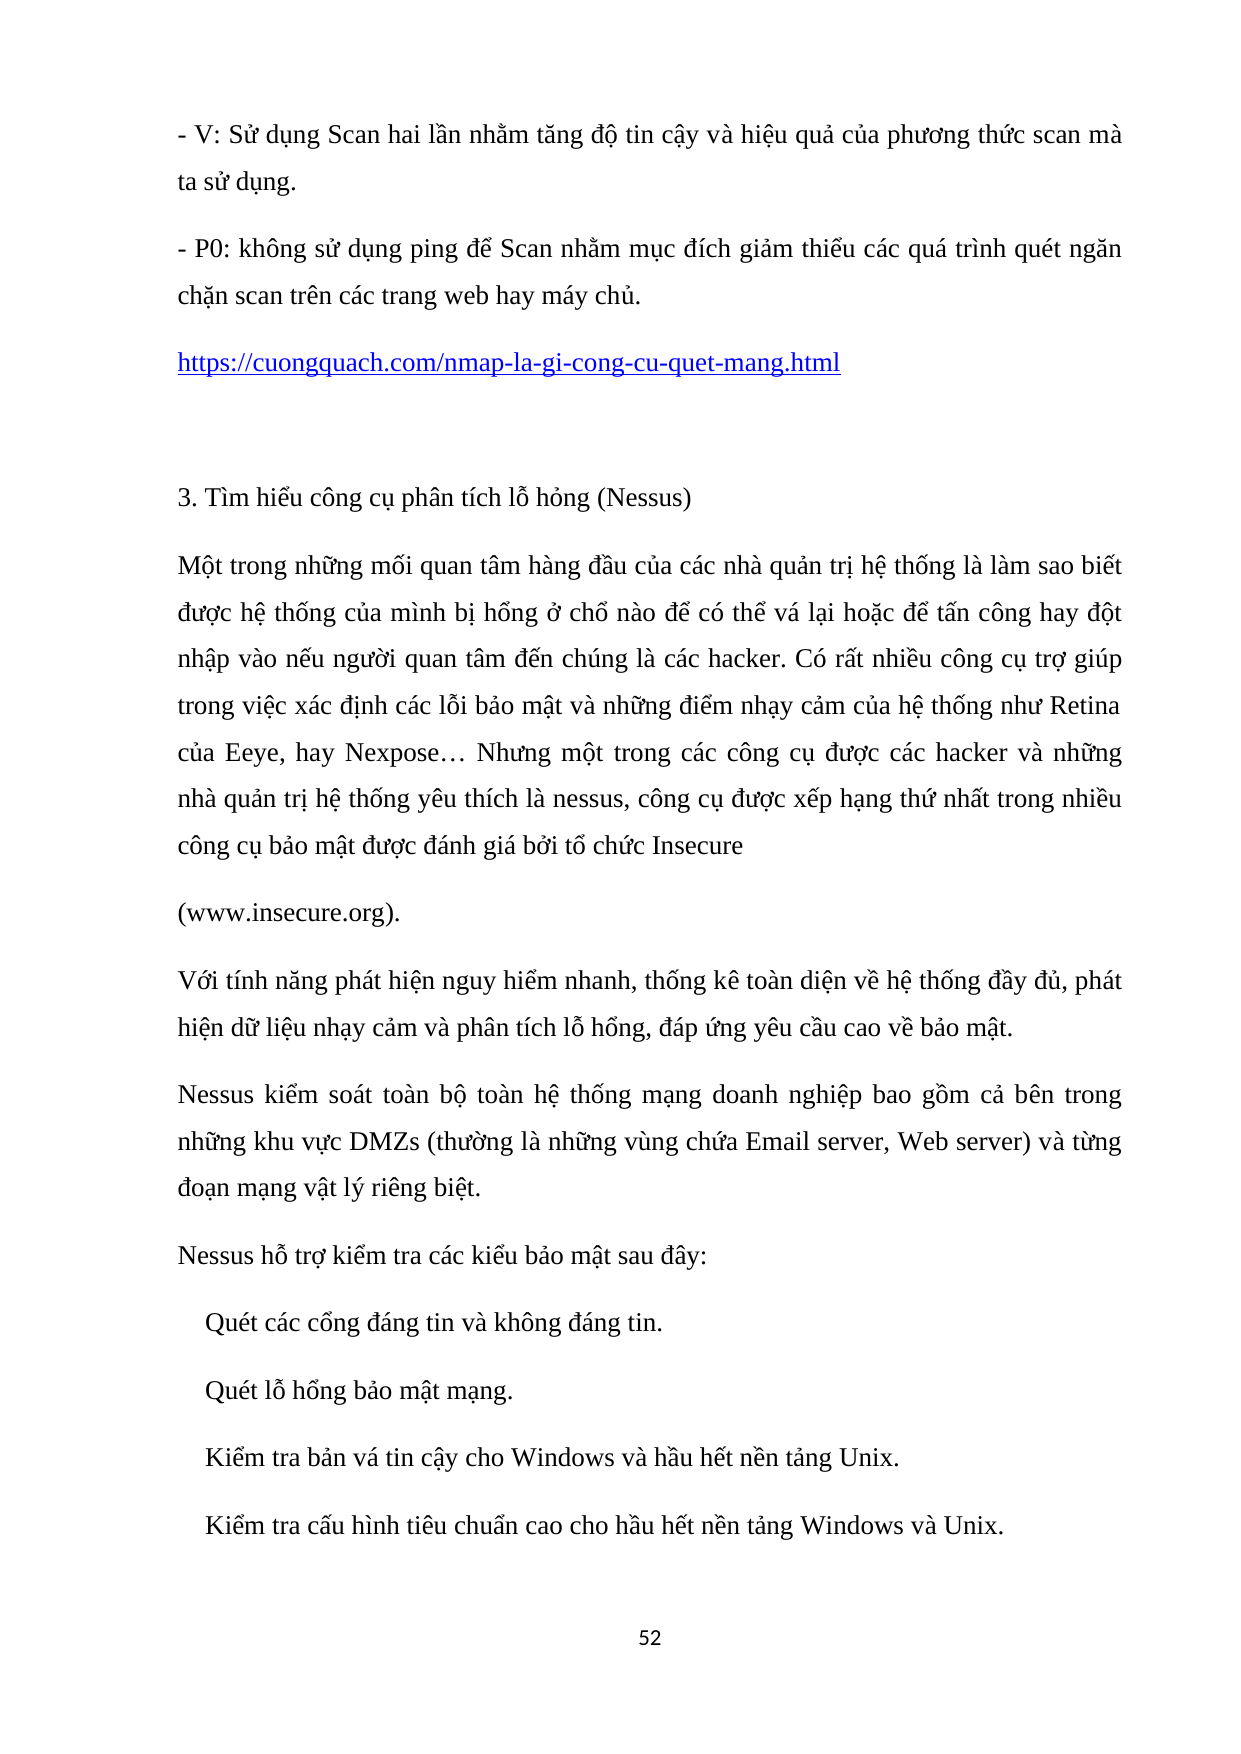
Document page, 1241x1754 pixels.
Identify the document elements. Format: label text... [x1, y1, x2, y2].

text 3. Tìm hiểu công cụ phân tích lỗ hỏng (Nessus) [177, 481, 1122, 513]
text Với tính năng phát hiện nguy hiểm nhanh, thống kê toàn diện về hệ thống đầy đủ, phát hiện dữ liệu nhạy cảm và phân tích lỗ hổng, đáp ứng yêu cầu cao về bảo mật. [177, 964, 1122, 1042]
text - V: Sử dụng Scan hai lần nhằm tăng độ tin cậy và hiệu quả của phương thức scan mà ta sử dụng. [177, 118, 1122, 196]
text  Kiểm tra cấu hình tiêu chuẩn cao cho hầu hết nền tảng Windows và Unix. [177, 1509, 1122, 1540]
text  Kiểm tra bản vá tin cậy cho Windows và hầu hết nền tảng Unix. [177, 1441, 1122, 1473]
text https://cuongquach.com/nmap-la-gi-cong-cu-quet-mang.html [177, 346, 1122, 378]
text (www.insecure.org). [177, 896, 1122, 928]
text - P0: không sử dụng ping để Scan nhằm mục đích giảm thiểu các quá trình quét ngăn chặn scan trên các trang web hay máy chủ. [177, 232, 1122, 310]
text  Quét lỗ hổng bảo mật mạng. [177, 1374, 1122, 1405]
text Một trong những mối quan tâm hàng đầu của các nhà quản trị hệ thống là làm sao biết được hệ thống của mình bị hổng ở chổ nào để có thể vá lại hoặc để tấn công hay đột nhập vào nếu người quan tâm đến chúng là các hacker. Có rất nhiều công cụ trợ giúp trong việc xác định các lỗi bảo mật và những điểm nhạy cảm của hệ thống như Retina của Eeye, hay Nexpose… Nhưng một trong các công cụ được các hacker và những nhà quản trị hệ thống yêu thích là nessus, công cụ được xếp hạng thứ nhất trong nhiều công cụ bảo mật được đánh giá bởi tổ chức Insecure [177, 549, 1122, 860]
text Nessus kiểm soát toàn bộ toàn hệ thống mạng doanh nghiệp bao gồm cả bên trong những khu vực DMZs (thường là những vùng chứa Email server, Web server) và từng đoạn mạng vật lý riêng biệt. [177, 1078, 1122, 1203]
text Nessus hỗ trợ kiểm tra các kiểu bảo mật sau đây: [177, 1239, 1122, 1270]
text  Quét các cổng đáng tin và không đáng tin. [177, 1306, 1122, 1338]
